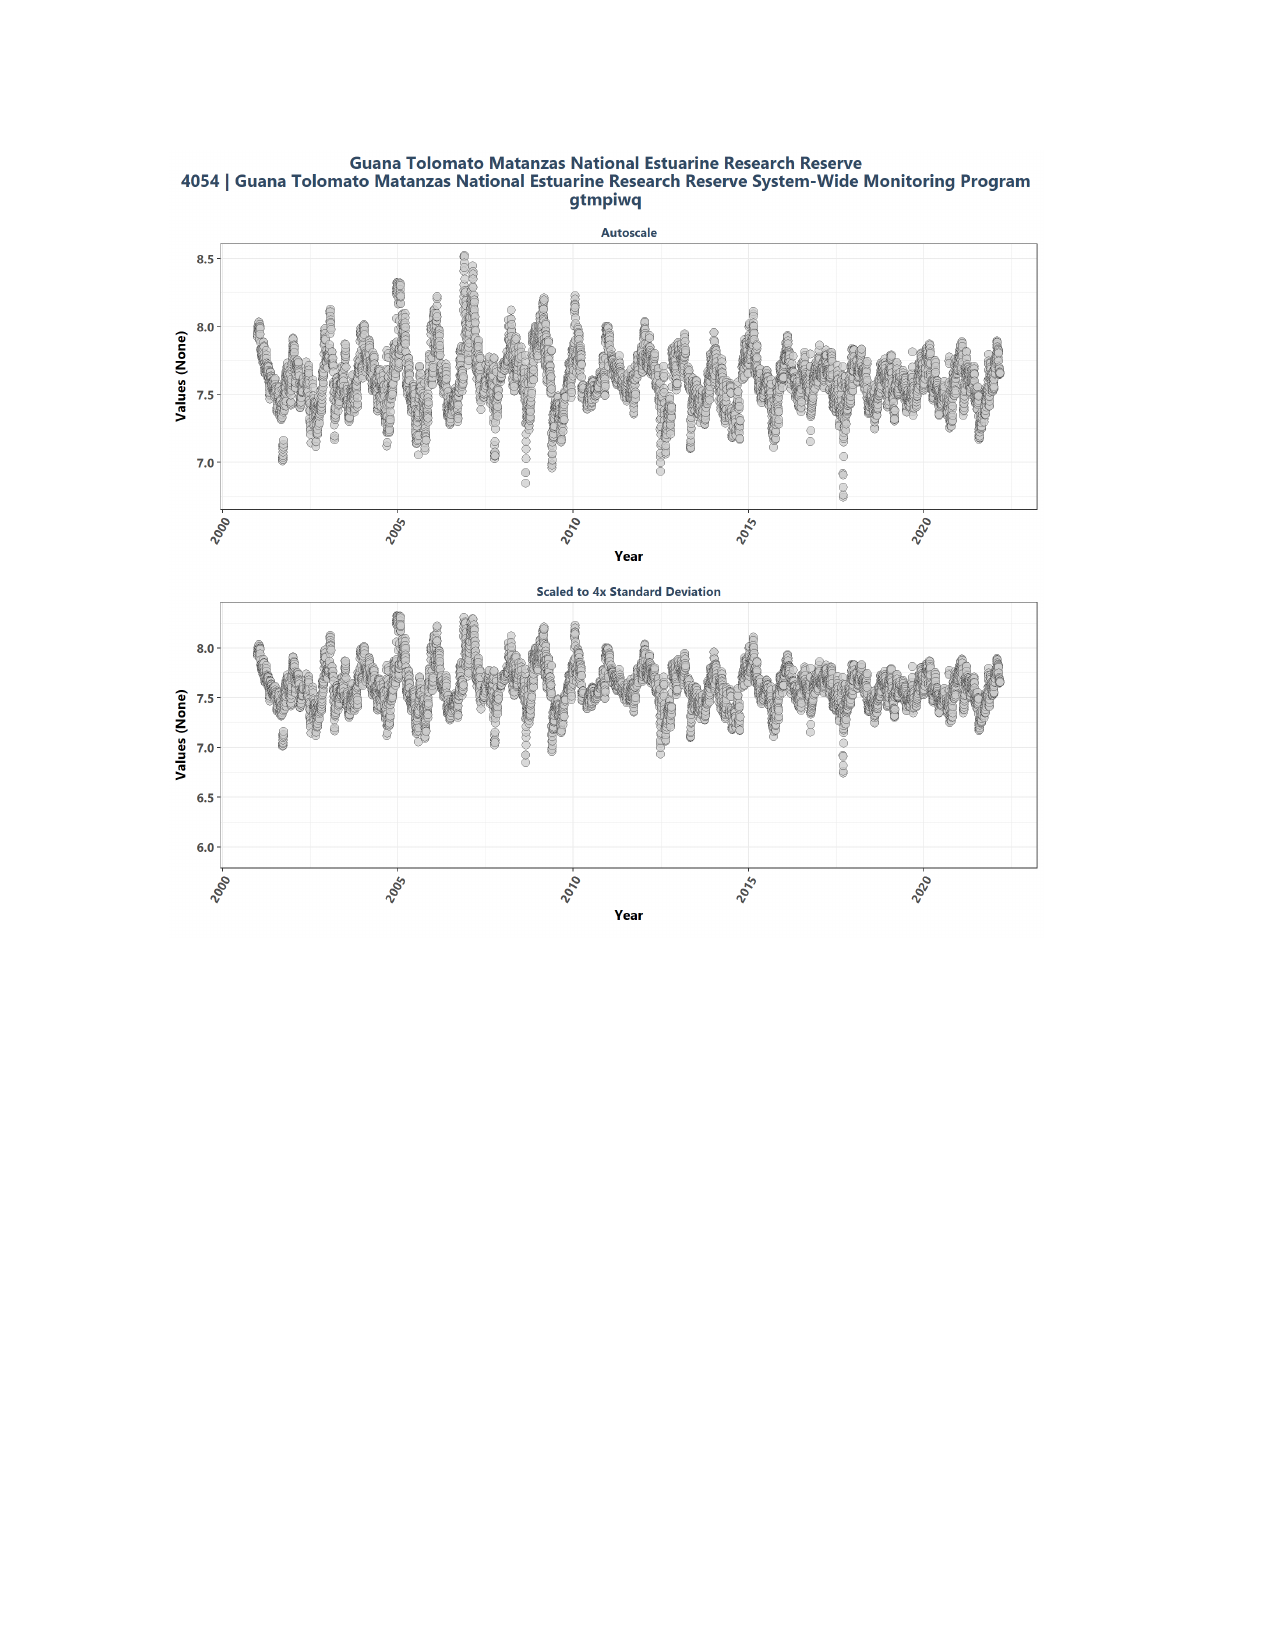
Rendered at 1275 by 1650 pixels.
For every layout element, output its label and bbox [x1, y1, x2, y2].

picture [168, 150, 1044, 938]
